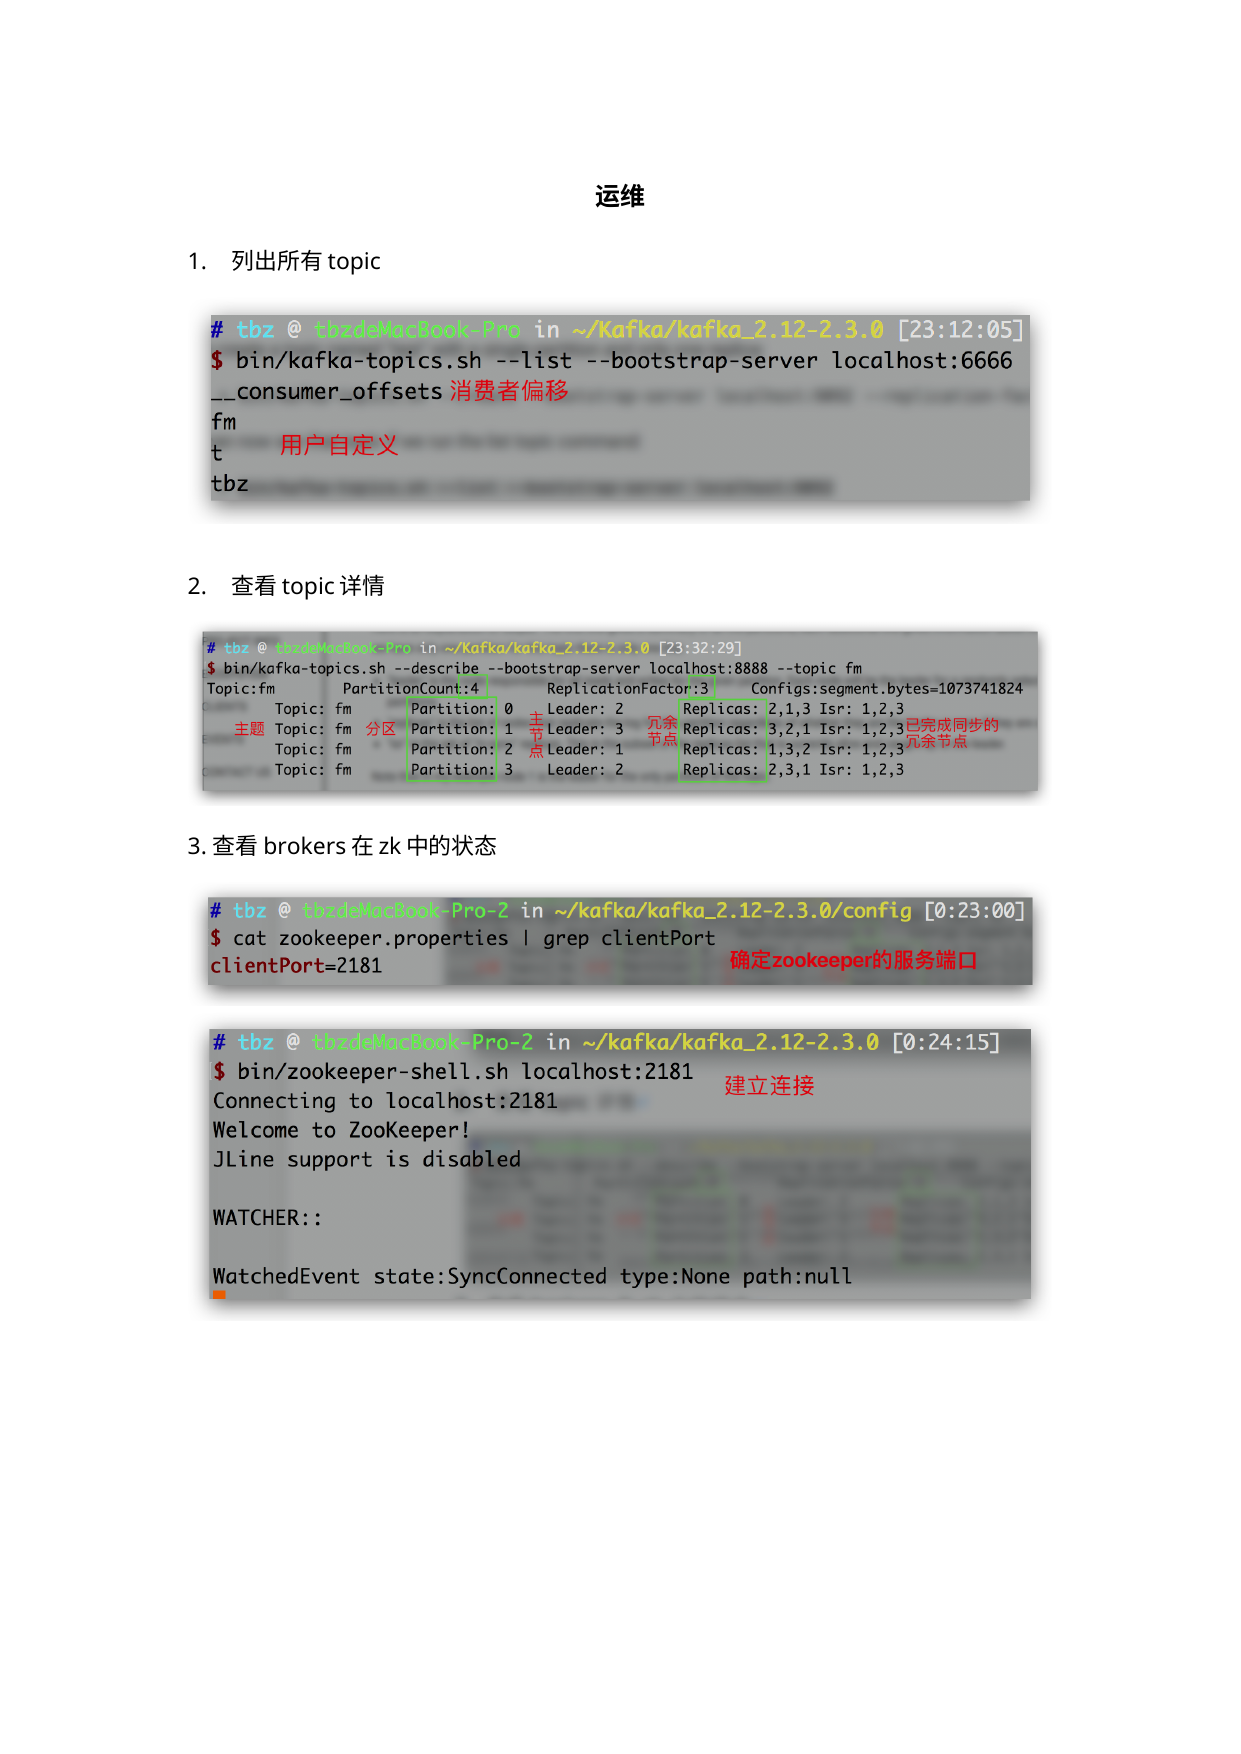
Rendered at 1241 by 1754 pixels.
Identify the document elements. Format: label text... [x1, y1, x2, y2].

picture [187, 292, 1053, 524]
text 运维 [187, 162, 1053, 227]
picture [187, 617, 1053, 806]
picture [187, 877, 1053, 1006]
text 3. 查看brokers在zk中的状态 [187, 812, 1053, 877]
list 查看topic详情 [187, 552, 1053, 617]
list 列出所有topic [187, 227, 1053, 292]
picture [187, 1007, 1053, 1321]
